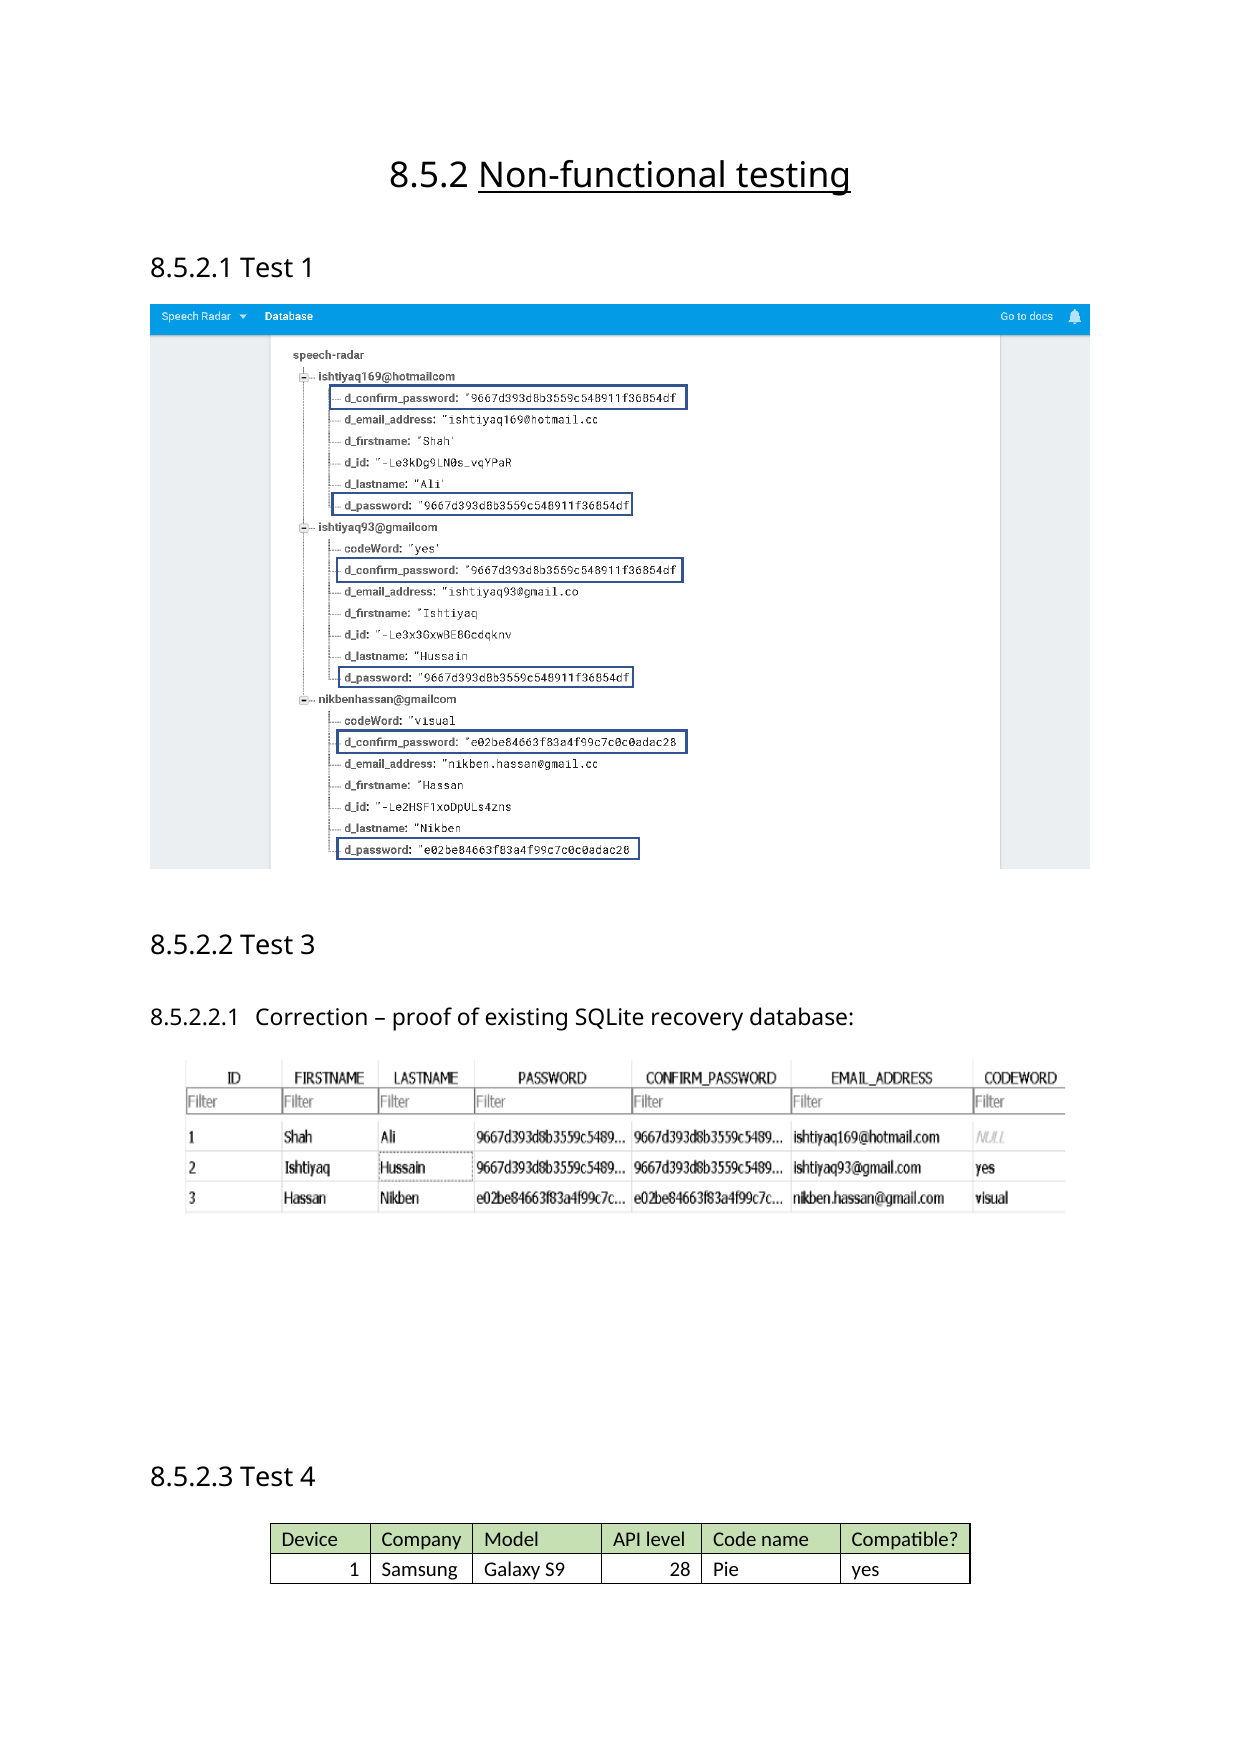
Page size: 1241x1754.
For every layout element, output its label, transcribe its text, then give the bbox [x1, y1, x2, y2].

picture [183, 1060, 1016, 1217]
table_header Company [371, 1524, 472, 1553]
table_cell Pie [702, 1554, 840, 1583]
table_cell Samsung [371, 1554, 472, 1583]
table_header Model [473, 1524, 601, 1553]
subtitle Test 3 [150, 926, 1090, 962]
subtitle Non-functional testing [150, 150, 1090, 198]
table_header Device [271, 1524, 370, 1553]
table_header API level [602, 1524, 701, 1553]
table_cell yes [841, 1554, 969, 1583]
subtitle Test 4 [150, 1457, 1090, 1494]
table_cell 28 [602, 1554, 701, 1583]
table_header Code name [702, 1524, 840, 1553]
subtitle Test 1 [150, 249, 1090, 286]
table_cell 1 [271, 1554, 370, 1583]
subtitle Correction – proof of existing SQLite recovery database: [150, 1001, 1090, 1033]
picture [1071, 311, 1079, 323]
picture [150, 336, 1090, 869]
table_cell Galaxy S9 [473, 1554, 601, 1583]
table_header Compatible? [841, 1524, 969, 1553]
